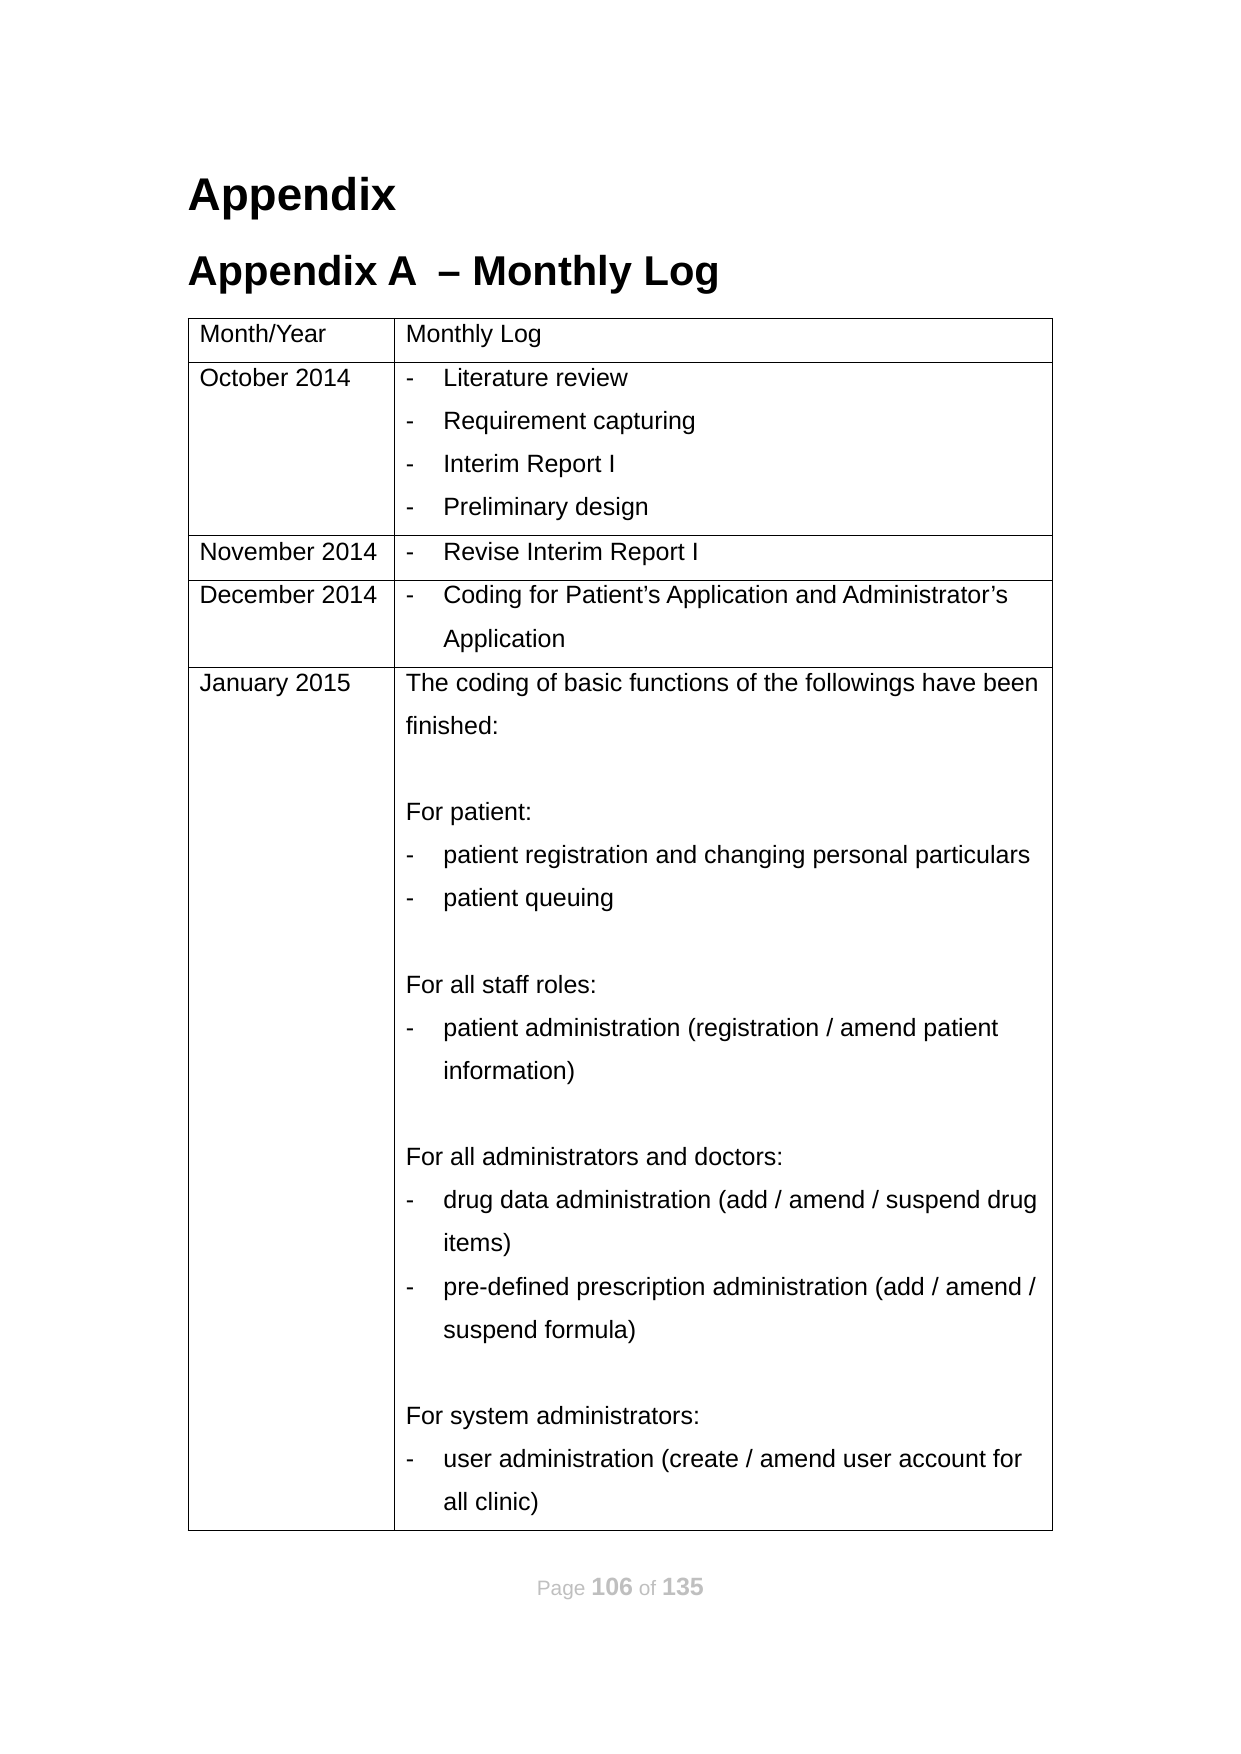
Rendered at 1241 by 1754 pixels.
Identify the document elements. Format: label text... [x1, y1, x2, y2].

table_cell January 2015 [189, 668, 394, 1530]
table_cell Literature review Requirement capturing Interim Report I Preliminary design [395, 363, 1052, 535]
table_cell Coding for Patient’s Application and Administrator’s Application [395, 581, 1052, 667]
table_cell October 2014 [189, 363, 394, 535]
table_cell November 2014 [189, 536, 394, 579]
table_header Monthly Log [395, 319, 1052, 362]
table_cell Revise Interim Report I [395, 536, 1052, 579]
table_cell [395, 668, 1052, 1530]
table_header Month/Year [189, 319, 394, 362]
subtitle Appendix [187, 167, 1053, 220]
table_cell December 2014 [189, 581, 394, 667]
subtitle – Monthly Log [187, 246, 1053, 294]
